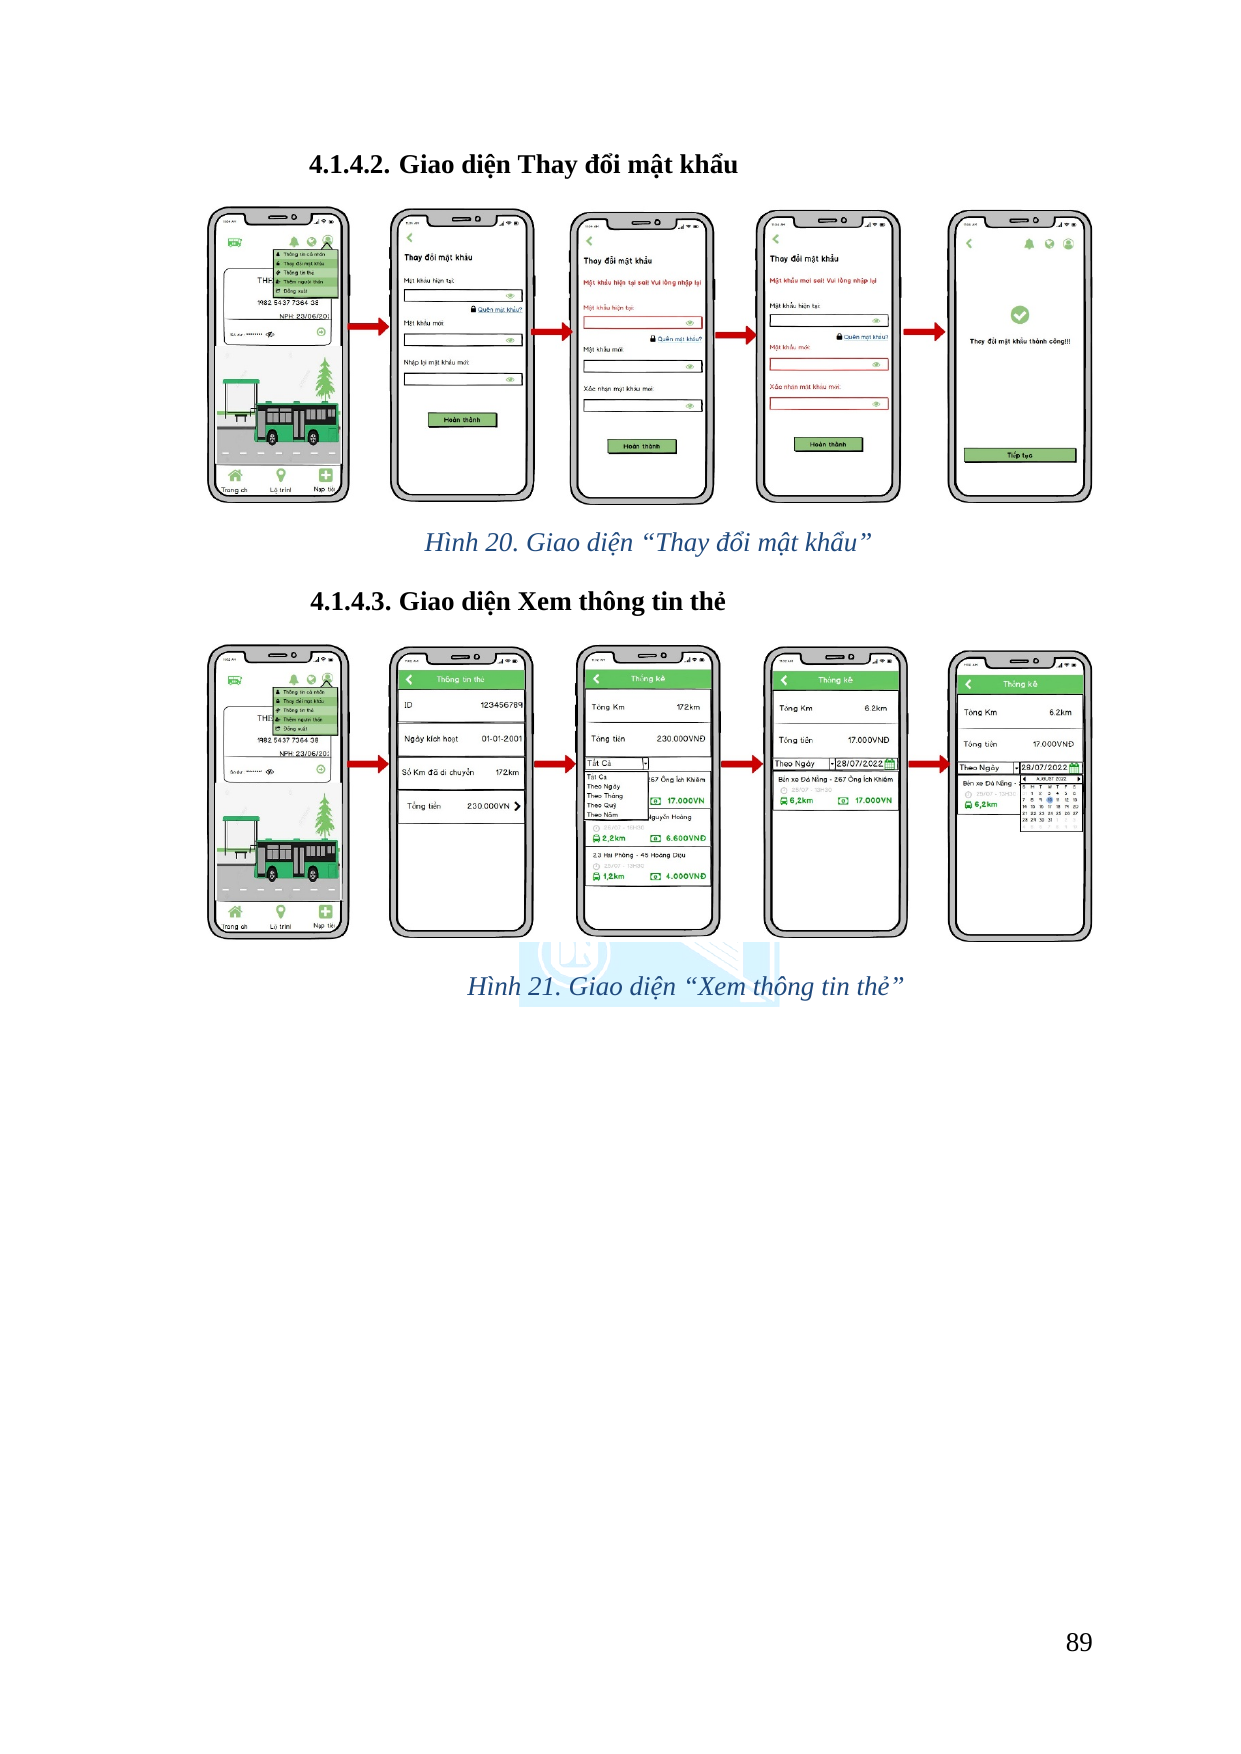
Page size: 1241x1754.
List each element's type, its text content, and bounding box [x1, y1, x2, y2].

picture [206, 644, 1093, 942]
list Giao diện Thay đổi mật khẩu [309, 148, 1092, 179]
list Giao diện Xem thông tin thẻ [310, 585, 1092, 617]
text Hình 20. Giao diện “Thay đổi mật khẩu” [207, 526, 1092, 557]
text Hình 21. Giao diện “Xem thông tin thẻ” [207, 970, 1092, 1001]
picture [206, 206, 1093, 505]
